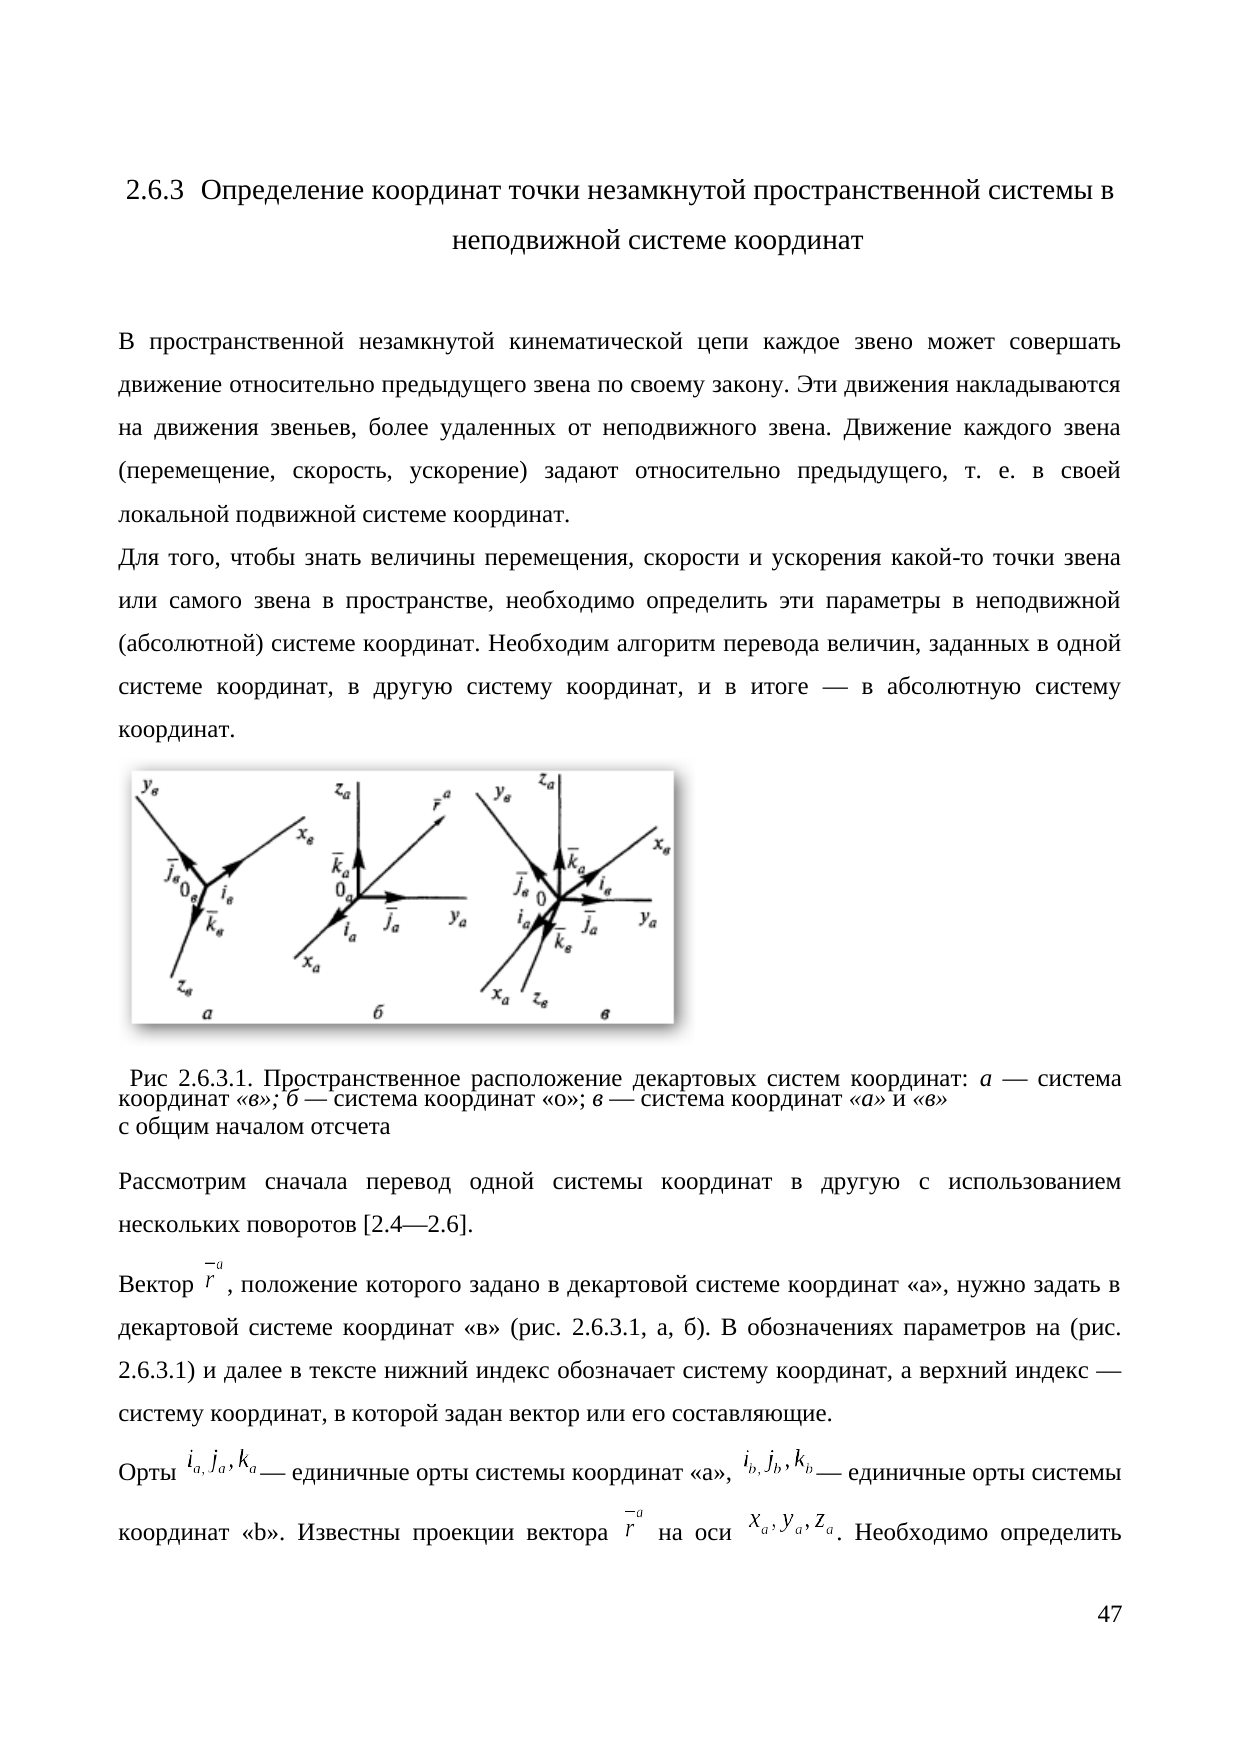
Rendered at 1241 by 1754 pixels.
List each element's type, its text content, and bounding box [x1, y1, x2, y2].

text с общим началом отсчета [118, 1111, 1118, 1140]
picture [118, 757, 696, 1046]
text Для того, чтобы знать величины перемещения, скорости и ускорения какой-то точки звена или самого звена в пространстве, необходимо определить эти параметры в неподвижной (абсолютной) системе координат. Необходим алгоритм перевода величин, заданных в одной системе координат, в другую систему координат, и в итоге — в абсолютную систему координат. [118, 542, 1122, 743]
subtitle Определение координат точки незамкнутой пространственной системы в неподвижной системе координат [118, 172, 1122, 256]
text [118, 1441, 1122, 1546]
text Рассмотрим сначала перевод одной системы координат в другую с использованием нескольких поворотов [2.4—2.6]. [118, 1166, 1122, 1238]
text Рис 2.6.3.1. Пространственное расположение декартовых систем координат: а — система координат «в»; б — система координат «о»; в — система координат «а» и «в» [118, 1070, 1122, 1111]
text В пространственной незамкнутой кинематической цепи каждое звено может совершать движение относительно предыдущего звена по своему закону. Эти движения накладываются на движения звеньев, более удаленных от неподвижного звена. Движение каждого звена (перемещение, скорость, ускорение) задают относительно предыдущего, т. е. в своей локальной подвижной системе координат. [118, 326, 1122, 527]
